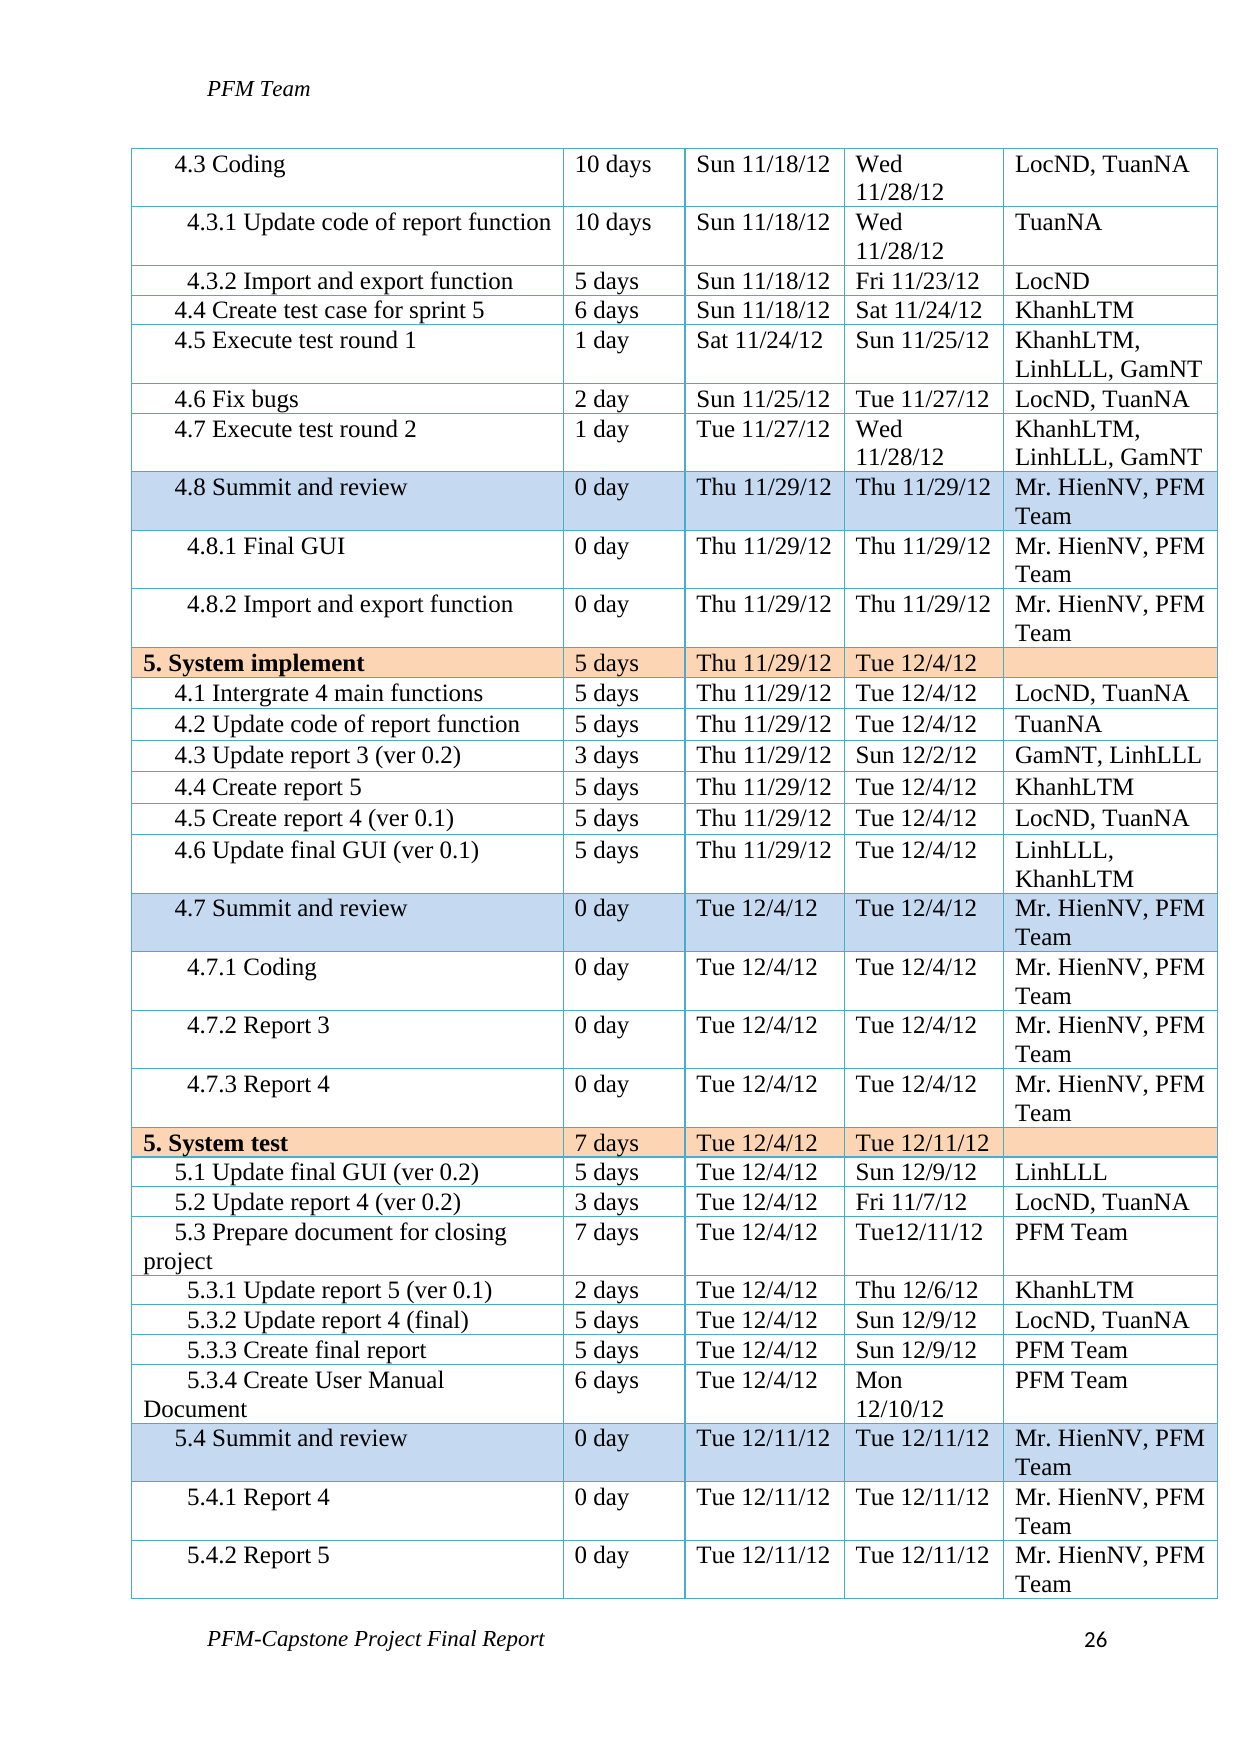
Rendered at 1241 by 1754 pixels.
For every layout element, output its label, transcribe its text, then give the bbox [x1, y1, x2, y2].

table_cell KhanhLTM [1004, 1276, 1217, 1304]
table_cell Tue 12/4/12 [686, 894, 844, 951]
table_cell 5.3.1 Update report 5 (ver 0.1) [132, 1276, 563, 1304]
table_cell [1004, 1128, 1217, 1156]
table_cell 4.7 Execute test round 2 [132, 414, 563, 471]
table_cell 5 days [564, 835, 684, 892]
table_cell 6 days [564, 296, 684, 324]
table_cell 0 day [564, 1069, 684, 1127]
table_cell Tue 12/4/12 [845, 678, 1003, 708]
table_cell 5 days [564, 1335, 684, 1364]
table_cell LinhLLL, KhanhLTM [1004, 835, 1217, 892]
table_cell Thu 11/29/12 [845, 472, 1003, 530]
table_cell 4.8.2 Import and export function [132, 589, 563, 647]
table_cell Tue 12/4/12 [845, 1069, 1003, 1127]
table_cell Tue 11/27/12 [686, 414, 844, 471]
table_cell Tue 12/4/12 [686, 1365, 844, 1422]
table_cell Thu 11/29/12 [686, 804, 844, 834]
table_cell Mr. HienNV, PFM Team [1004, 1069, 1217, 1127]
table_cell Mr. HienNV, PFM Team [1004, 1011, 1217, 1068]
table_cell 0 day [564, 531, 684, 588]
table_cell Mr. HienNV, PFM Team [1004, 894, 1217, 951]
table_cell Sun 12/9/12 [845, 1335, 1003, 1364]
table_cell 5 days [564, 678, 684, 708]
table_cell Thu 11/29/12 [686, 472, 844, 530]
table_cell 4.7.3 Report 4 [132, 1069, 563, 1127]
table_cell Mr. HienNV, PFM Team [1004, 472, 1217, 530]
table_cell 1 day [564, 325, 684, 383]
table_cell 7 days [564, 1128, 684, 1156]
table_cell KhanhLTM, LinhLLL, GamNT [1004, 414, 1217, 471]
table_cell Tue 12/4/12 [686, 1158, 844, 1186]
table_cell Tue 12/11/12 [686, 1541, 844, 1598]
table_cell 2 day [564, 384, 684, 413]
table_cell Thu 12/6/12 [845, 1276, 1003, 1304]
table_cell Tue 12/4/12 [845, 894, 1003, 951]
table_cell 5.3.2 Update report 4 (final) [132, 1305, 563, 1334]
table_cell Tue 12/4/12 [845, 1011, 1003, 1068]
table_cell Tue 12/4/12 [845, 709, 1003, 739]
table_cell LocND, TuanNA [1004, 1187, 1217, 1216]
table_cell 5 days [564, 1305, 684, 1334]
table_cell 5.1 Update final GUI (ver 0.2) [132, 1158, 563, 1186]
table_cell Sun 12/9/12 [845, 1305, 1003, 1334]
table_cell Thu 11/29/12 [686, 678, 844, 708]
table_cell Tue 12/4/12 [686, 1276, 844, 1304]
table_cell Thu 11/29/12 [686, 648, 844, 677]
table_cell 4.3 Coding [132, 149, 563, 206]
table_cell 5 days [564, 1158, 684, 1186]
table_cell 4.5 Execute test round 1 [132, 325, 563, 383]
table_cell LocND, TuanNA [1004, 384, 1217, 413]
table_cell Thu 11/29/12 [845, 531, 1003, 588]
table_cell 3 days [564, 741, 684, 771]
table_cell Thu 11/29/12 [845, 589, 1003, 647]
table_cell 4.7.2 Report 3 [132, 1011, 563, 1068]
table_cell Tue 12/4/12 [686, 1217, 844, 1274]
table_cell 0 day [564, 894, 684, 951]
table_cell Tue 12/11/12 [686, 1482, 844, 1539]
table_cell 7 days [564, 1217, 684, 1274]
table_cell Thu 11/29/12 [686, 531, 844, 588]
table_cell 5. System test [132, 1128, 563, 1156]
table_cell Tue 12/4/12 [686, 1305, 844, 1334]
table_cell KhanhLTM [1004, 772, 1217, 802]
table_cell Sun 11/18/12 [686, 296, 844, 324]
table_cell Sun 12/2/12 [845, 741, 1003, 771]
table_cell Tue 12/4/12 [686, 1069, 844, 1127]
table_cell LocND, TuanNA [1004, 149, 1217, 206]
table_cell GamNT, LinhLLL [1004, 741, 1217, 771]
table_cell Tue 12/4/12 [686, 1187, 844, 1216]
table_cell LocND, TuanNA [1004, 1305, 1217, 1334]
table_cell Tue 12/4/12 [845, 952, 1003, 1009]
table_cell Mon 12/10/12 [845, 1365, 1003, 1422]
table_cell Thu 11/29/12 [686, 589, 844, 647]
table_cell 5. System implement [132, 648, 563, 677]
table_cell Sun 11/18/12 [686, 149, 844, 206]
table_cell PFM Team [1004, 1335, 1217, 1364]
table_cell Tue12/11/12 [845, 1217, 1003, 1274]
table_cell 5.4 Summit and review [132, 1424, 563, 1481]
table_cell 4.8 Summit and review [132, 472, 563, 530]
table_cell Tue 12/11/12 [686, 1424, 844, 1481]
table_cell Thu 11/29/12 [686, 772, 844, 802]
table_cell LocND, TuanNA [1004, 678, 1217, 708]
table_cell 4.4 Create report 5 [132, 772, 563, 802]
table_cell 5 days [564, 709, 684, 739]
table_cell 3 days [564, 1187, 684, 1216]
table_cell [1004, 648, 1217, 677]
table_cell Mr. HienNV, PFM Team [1004, 952, 1217, 1009]
table_cell Tue 11/27/12 [845, 384, 1003, 413]
table_cell LocND, TuanNA [1004, 804, 1217, 834]
table_cell Sun 12/9/12 [845, 1158, 1003, 1186]
table_cell 5 days [564, 648, 684, 677]
table_cell Sun 11/25/12 [845, 325, 1003, 383]
table_cell 4.4 Create test case for sprint 5 [132, 296, 563, 324]
table_cell Sun 11/25/12 [686, 384, 844, 413]
table_cell Sun 11/18/12 [686, 207, 844, 265]
table_cell Wed 11/28/12 [845, 149, 1003, 206]
table_cell 5 days [564, 772, 684, 802]
table_cell 4.7.1 Coding [132, 952, 563, 1009]
table_cell 5.3.4 Create User Manual Document [132, 1365, 563, 1422]
table_cell Sat 11/24/12 [686, 325, 844, 383]
table_cell 6 days [564, 1365, 684, 1422]
table_cell Sat 11/24/12 [845, 296, 1003, 324]
table_cell 5.2 Update report 4 (ver 0.2) [132, 1187, 563, 1216]
table_cell 4.7 Summit and review [132, 894, 563, 951]
table_cell Tue 12/4/12 [686, 952, 844, 1009]
table_cell Mr. HienNV, PFM Team [1004, 531, 1217, 588]
table_cell 4.5 Create report 4 (ver 0.1) [132, 804, 563, 834]
table_cell Tue 12/4/12 [845, 648, 1003, 677]
table_cell 10 days [564, 207, 684, 265]
table_cell 4.1 Intergrate 4 main functions [132, 678, 563, 708]
table_cell 0 day [564, 1011, 684, 1068]
table_cell Tue 12/4/12 [686, 1335, 844, 1364]
table_cell 5.3.3 Create final report [132, 1335, 563, 1364]
table_cell 10 days [564, 149, 684, 206]
table_cell Tue 12/4/12 [845, 835, 1003, 892]
table_cell 2 days [564, 1276, 684, 1304]
table_cell KhanhLTM, LinhLLL, GamNT [1004, 325, 1217, 383]
table_cell 0 day [564, 589, 684, 647]
table_cell PFM Team [1004, 1217, 1217, 1274]
table_cell Mr. HienNV, PFM Team [1004, 1424, 1217, 1481]
table_cell 4.3 Update report 3 (ver 0.2) [132, 741, 563, 771]
table_cell 0 day [564, 1424, 684, 1481]
table_cell 5.4.2 Report 5 [132, 1541, 563, 1598]
table_cell 4.2 Update code of report function [132, 709, 563, 739]
table_cell TuanNA [1004, 709, 1217, 739]
table_cell 4.6 Fix bugs [132, 384, 563, 413]
table_cell 0 day [564, 472, 684, 530]
table_cell 5 days [564, 266, 684, 294]
table_cell Tue 12/4/12 [686, 1128, 844, 1156]
table_cell Wed 11/28/12 [845, 414, 1003, 471]
table_cell Fri 11/7/12 [845, 1187, 1003, 1216]
table_cell Thu 11/29/12 [686, 709, 844, 739]
table_cell Mr. HienNV, PFM Team [1004, 1482, 1217, 1539]
table_cell Fri 11/23/12 [845, 266, 1003, 294]
table_cell Tue 12/4/12 [845, 804, 1003, 834]
table_cell 5.3 Prepare document for closing project [132, 1217, 563, 1274]
table_cell LocND [1004, 266, 1217, 294]
table_cell Tue 12/11/12 [845, 1541, 1003, 1598]
table_cell Tue 12/11/12 [845, 1128, 1003, 1156]
table_cell LinhLLL [1004, 1158, 1217, 1186]
table_cell Thu 11/29/12 [686, 835, 844, 892]
table_cell PFM Team [1004, 1365, 1217, 1422]
table_cell 0 day [564, 1482, 684, 1539]
table_cell 4.6 Update final GUI (ver 0.1) [132, 835, 563, 892]
table_cell Wed 11/28/12 [845, 207, 1003, 265]
table_cell 4.3.1 Update code of report function [132, 207, 563, 265]
table_cell 1 day [564, 414, 684, 471]
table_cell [1004, 1541, 1217, 1598]
table_cell 0 day [564, 1541, 684, 1598]
table_cell TuanNA [1004, 207, 1217, 265]
table_cell KhanhLTM [1004, 296, 1217, 324]
table_cell 4.8.1 Final GUI [132, 531, 563, 588]
table_cell 5.4.1 Report 4 [132, 1482, 563, 1539]
table_cell Thu 11/29/12 [686, 741, 844, 771]
table_cell Tue 12/4/12 [686, 1011, 844, 1068]
table_cell Tue 12/4/12 [845, 772, 1003, 802]
table_cell Sun 11/18/12 [686, 266, 844, 294]
table_cell Tue 12/11/12 [845, 1424, 1003, 1481]
table_cell Mr. HienNV, PFM Team [1004, 589, 1217, 647]
table_cell Tue 12/11/12 [845, 1482, 1003, 1539]
table_cell 5 days [564, 804, 684, 834]
table_cell 0 day [564, 952, 684, 1009]
table_cell 4.3.2 Import and export function [132, 266, 563, 294]
